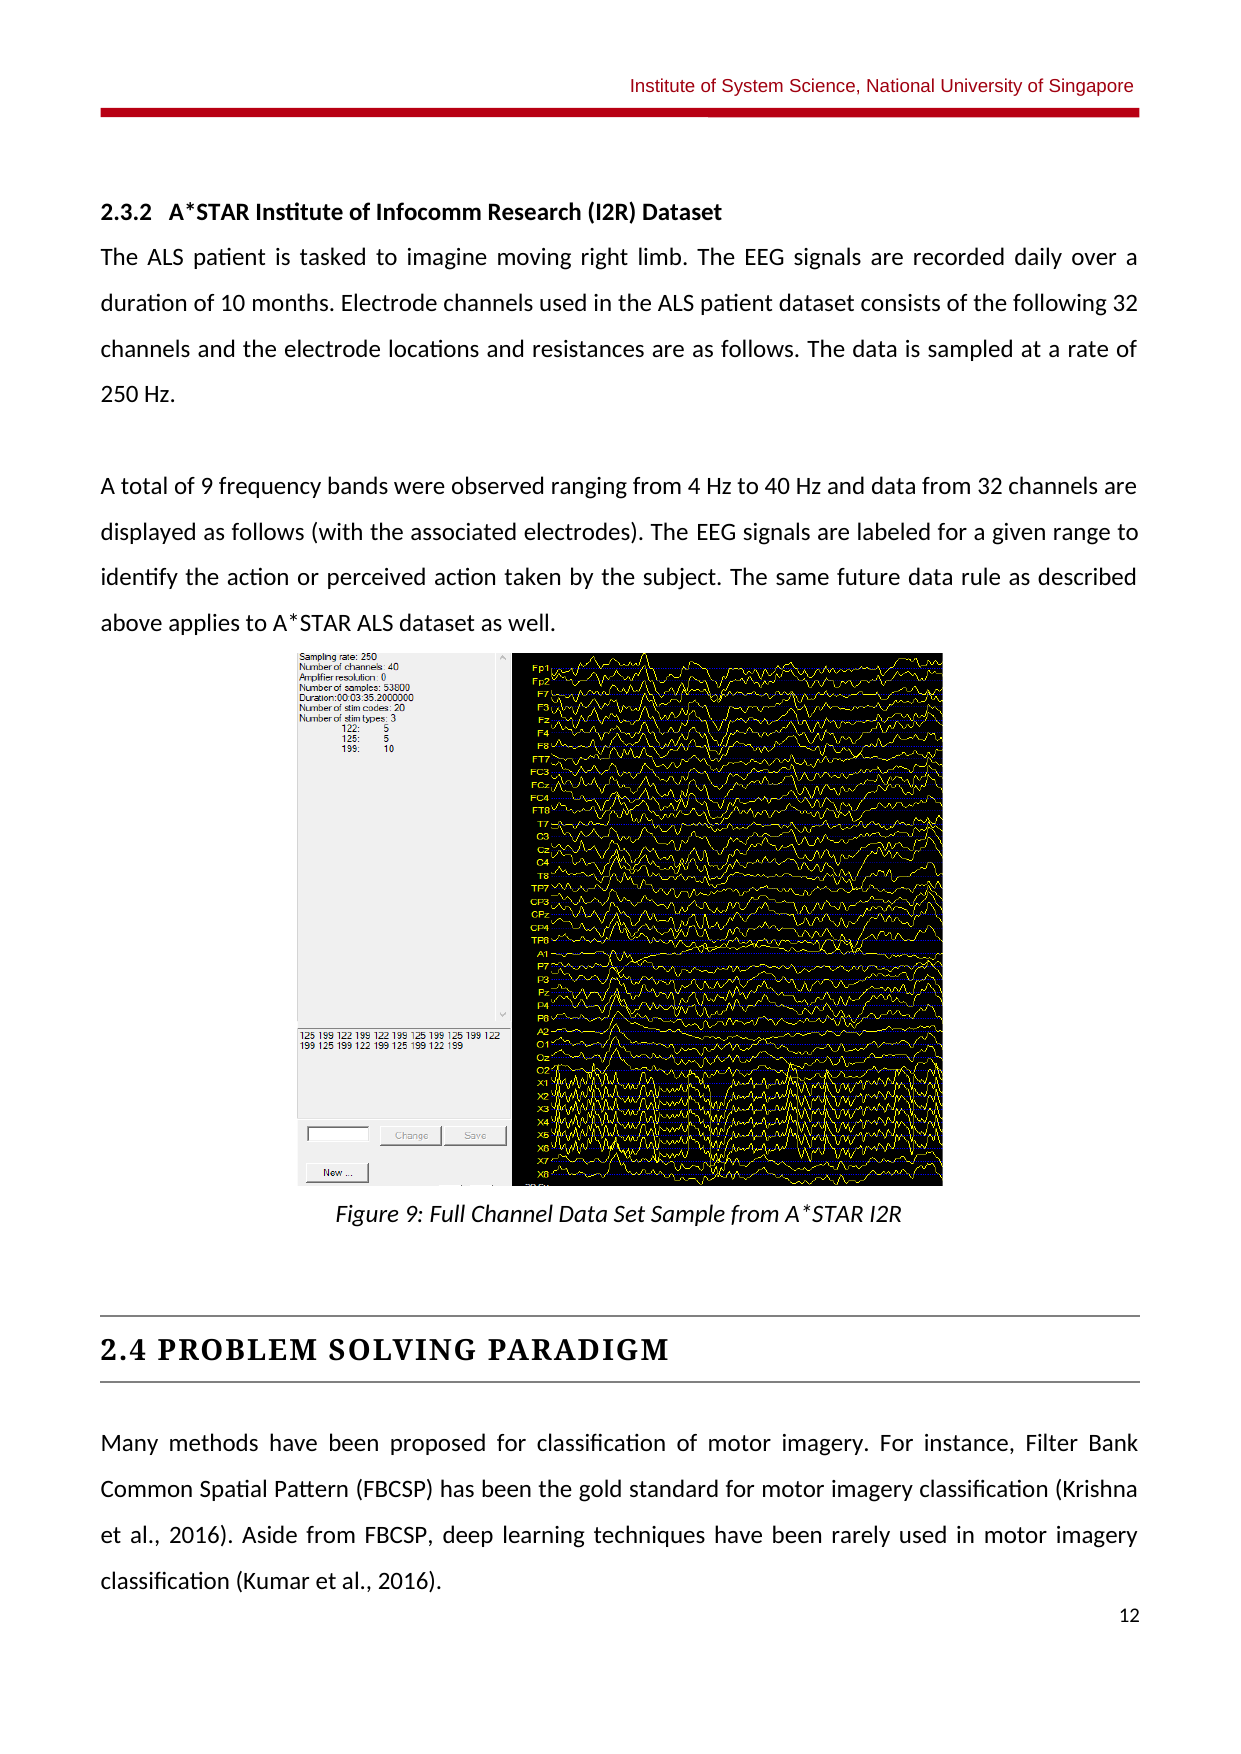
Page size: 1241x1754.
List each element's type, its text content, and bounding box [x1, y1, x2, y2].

picture [297, 653, 943, 1186]
text Figure 9: Full Channel Data Set Sample from A*STAR I2R [100, 1198, 1140, 1229]
text 2.3.2 A*STAR Institute of Infocomm Research (I2R) Dataset [100, 196, 1140, 226]
text The ALS patient is tasked to imagine moving right limb. The EEG signals are recorded daily over a duration of 10 months. Electrode channels used in the ALS patient dataset consists of the following 32 channels and the electrode locations and resistances are as follows. The data is sampled at a rate of 250 Hz. [100, 241, 1140, 409]
text A total of 9 frequency bands were observed ranging from 4 Hz to 40 Hz and data from 32 channels are displayed as follows (with the associated electrodes). The eeg signals are labeled for a given range to identify the action or perceived action taken by the subject. The same future data rule as described above applies to A*STAR ALS dataset as well. [100, 470, 1140, 638]
subtitle 2.4 Problem solving ParadIGM [100, 1317, 1140, 1381]
text Many methods have been proposed for classification of motor imagery. For instance, Filter Bank Common Spatial Pattern (FBCSP) has been the gold standard for motor imagery classification (Krishna et al., 2016). Aside from FBCSP, deep learning techniques have been rarely used in motor imagery classification (Kumar et al., 2016). [100, 1428, 1140, 1595]
